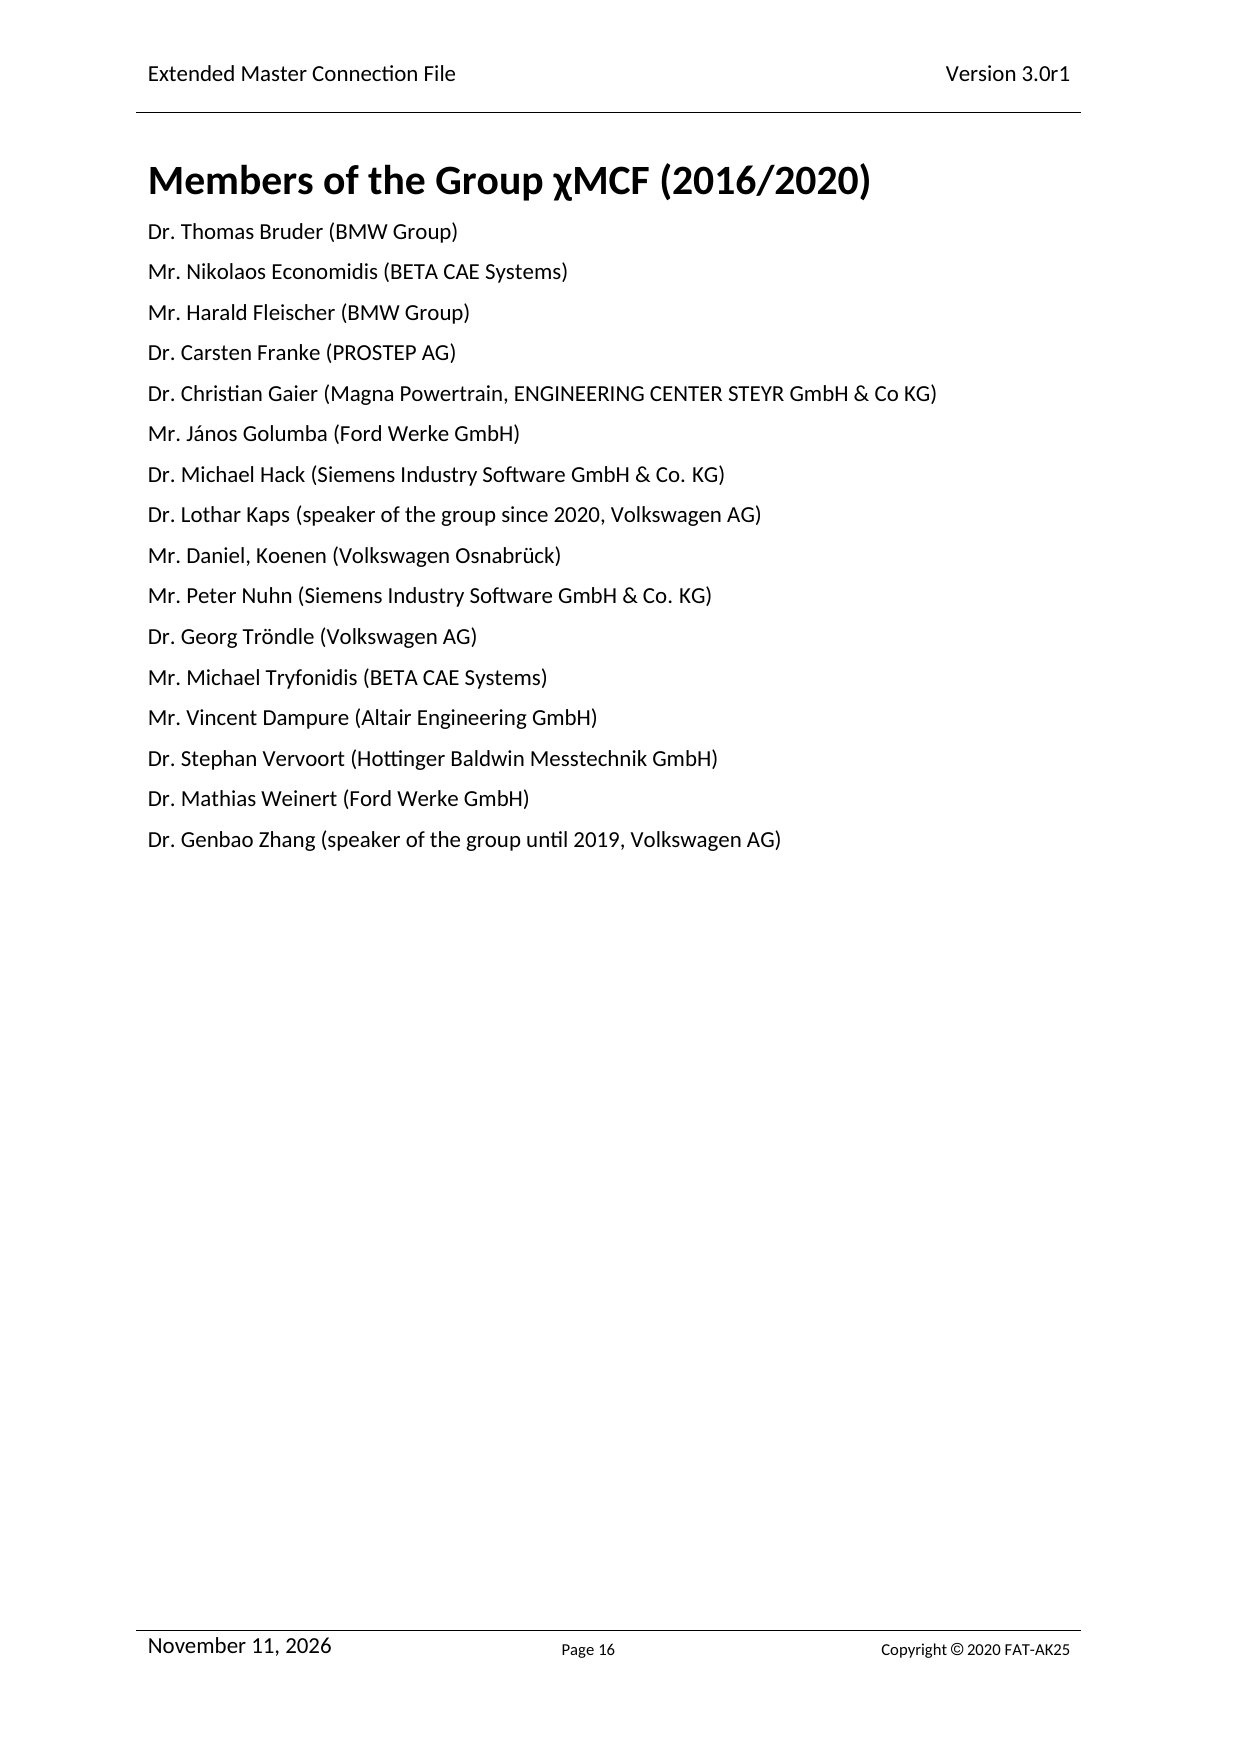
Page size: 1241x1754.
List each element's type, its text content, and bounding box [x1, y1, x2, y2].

text Dr. Michael Hack (Siemens Industry Software GmbH & Co. KG) [148, 460, 1092, 488]
text Mr. János Golumba (Ford Werke GmbH) [148, 419, 1092, 448]
text Mr. Vincent Dampure (Altair Engineering GmbH) [148, 703, 1092, 731]
text Mr. Peter Nuhn (Siemens Industry Software GmbH & Co. KG) [148, 582, 1092, 610]
text Dr. Carsten Franke (PROSTEP AG) [148, 338, 1092, 367]
text Mr. Harald Fleischer (BMW Group) [148, 298, 1092, 326]
text Mr. Michael Tryfonidis (BETA CAE Systems) [148, 663, 1092, 691]
text Dr. Christian Gaier (Magna Powertrain, ENGINEERING CENTER STEYR GmbH & Co KG) [148, 379, 1092, 407]
text Mr. Nikolaos Economidis (BETA CAE Systems) [148, 257, 1092, 286]
text Dr. Lothar Kaps (speaker of the group since 2020, Volkswagen AG) [148, 501, 1092, 529]
text Dr. Stephan Vervoort (Hottinger Baldwin Messtechnik GmbH) [148, 744, 1092, 772]
text Members of the Group χMCF (2016/2020) [148, 154, 1092, 204]
text Dr. Thomas Bruder (BMW Group) [148, 217, 1092, 245]
text Dr. Georg Tröndle (Volkswagen AG) [148, 622, 1092, 650]
text Dr. Genbao Zhang (speaker of the group until 2019, Volkswagen AG) [148, 825, 1092, 853]
text Mr. Daniel, Koenen (Volkswagen Osnabrück) [148, 541, 1092, 569]
text Dr. Mathias Weinert (Ford Werke GmbH) [148, 784, 1092, 812]
